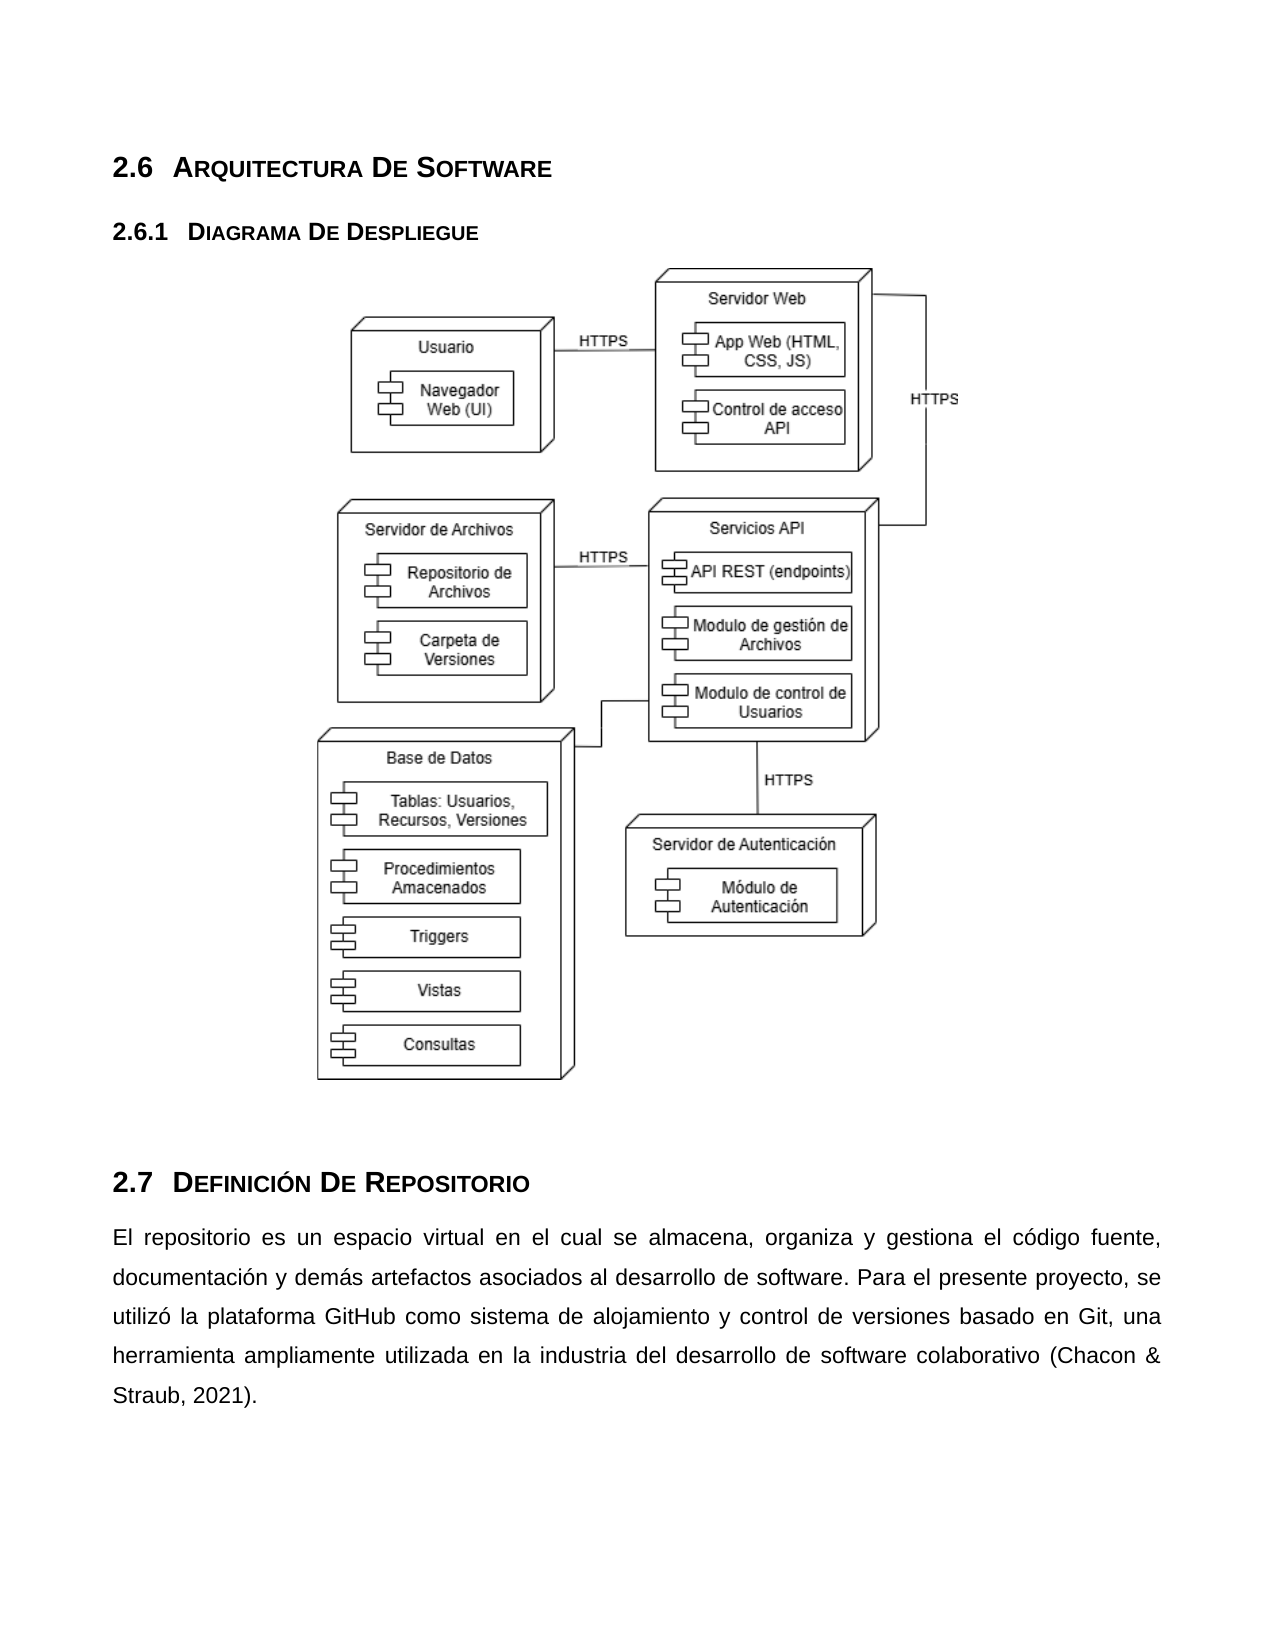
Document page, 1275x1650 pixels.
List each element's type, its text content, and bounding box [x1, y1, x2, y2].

subtitle Arquitectura De Software [112, 150, 1162, 183]
subtitle Diagrama De Despliegue [112, 217, 1162, 246]
picture [317, 268, 958, 1080]
subtitle Definición De Repositorio [112, 1165, 1162, 1199]
text El repositorio es un espacio virtual en el cual se almacena, organiza y gestiona el código fuente, documentación y demás artefactos asociados al desarrollo de software. Para el presente proyecto, se utilizó la plataforma GitHub como sistema de alojamiento y control de versiones basado en Git, una herramienta ampliamente utilizada en la industria del desarrollo de software colaborativo (Chacon & Straub, 2021). [112, 1224, 1162, 1408]
